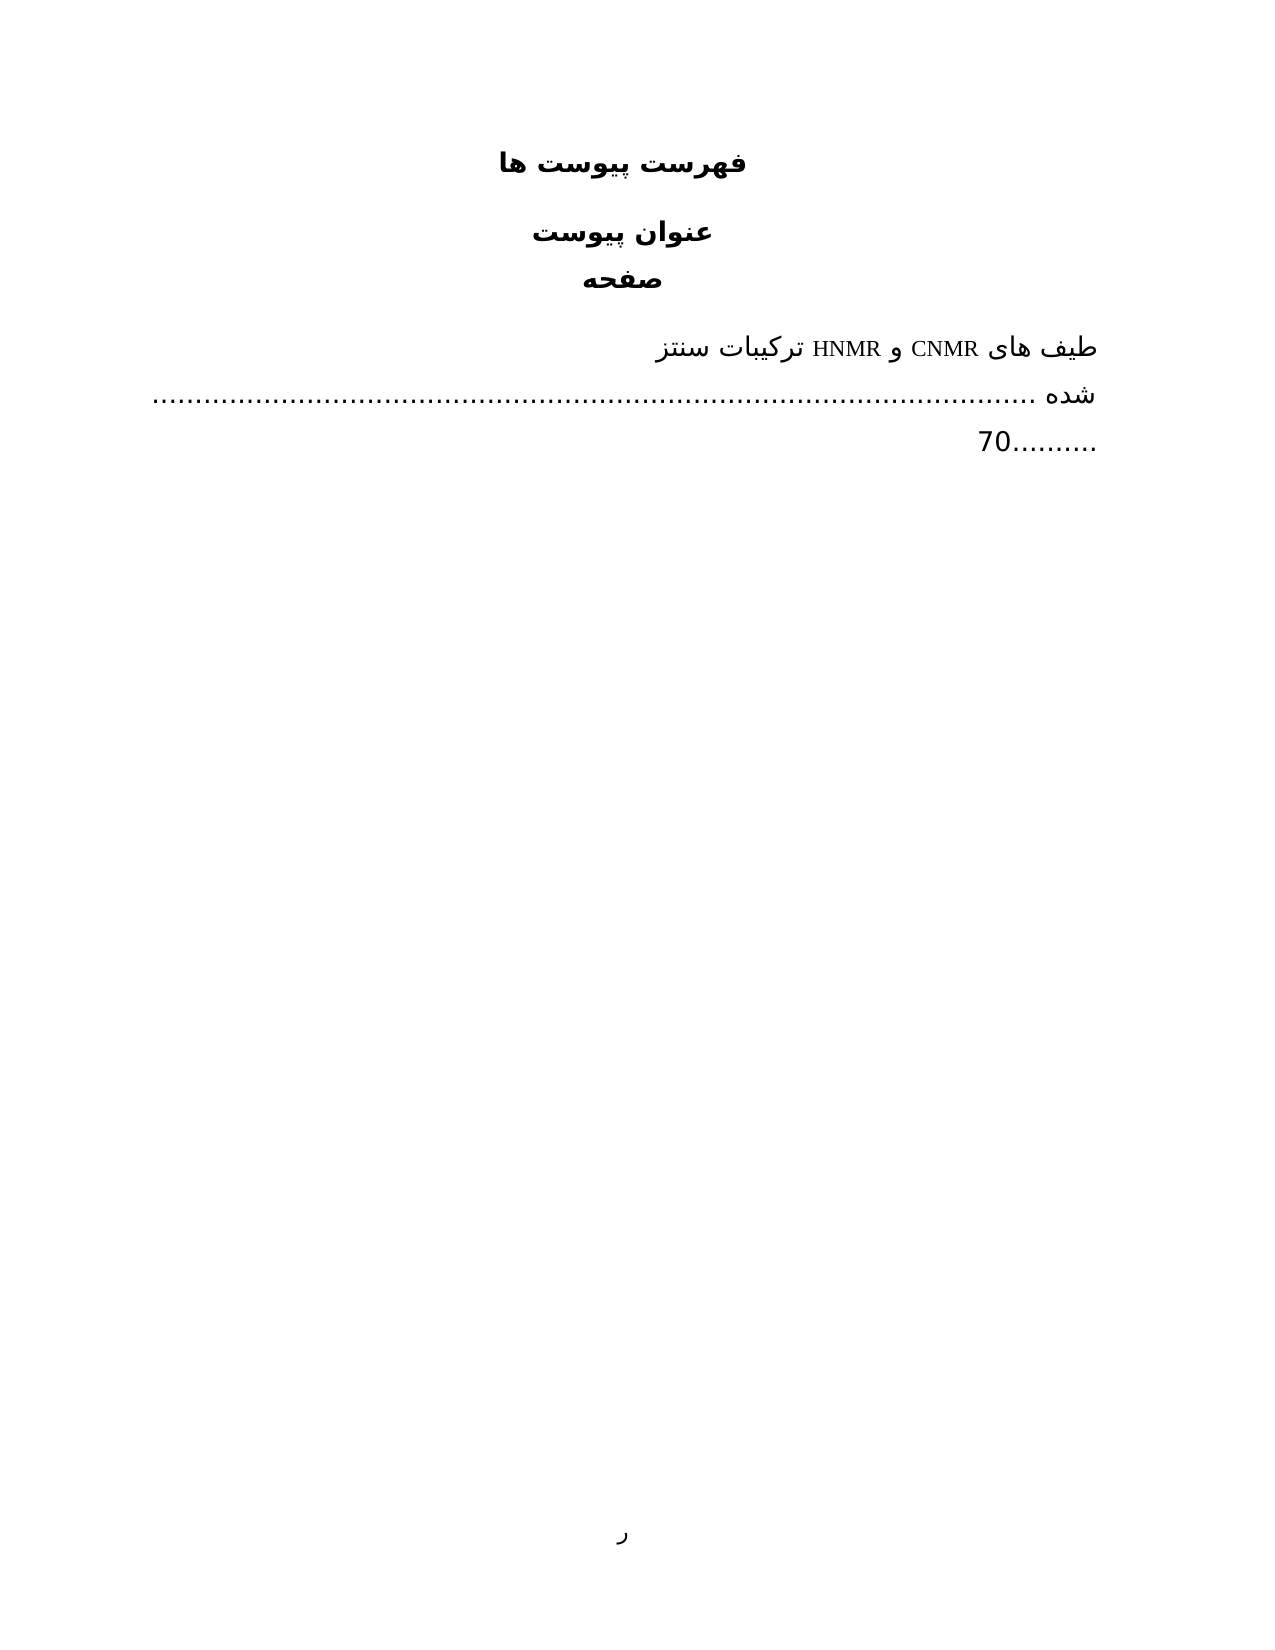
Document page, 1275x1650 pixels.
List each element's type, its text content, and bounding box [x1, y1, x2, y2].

text عنوان پیوست صفحه [148, 216, 1098, 295]
text طیف های CNMR و HNMR ترکیبات سنتز شده .................................................................................................................70 [148, 331, 1098, 457]
text فهرست پیوست ها [148, 148, 1098, 179]
